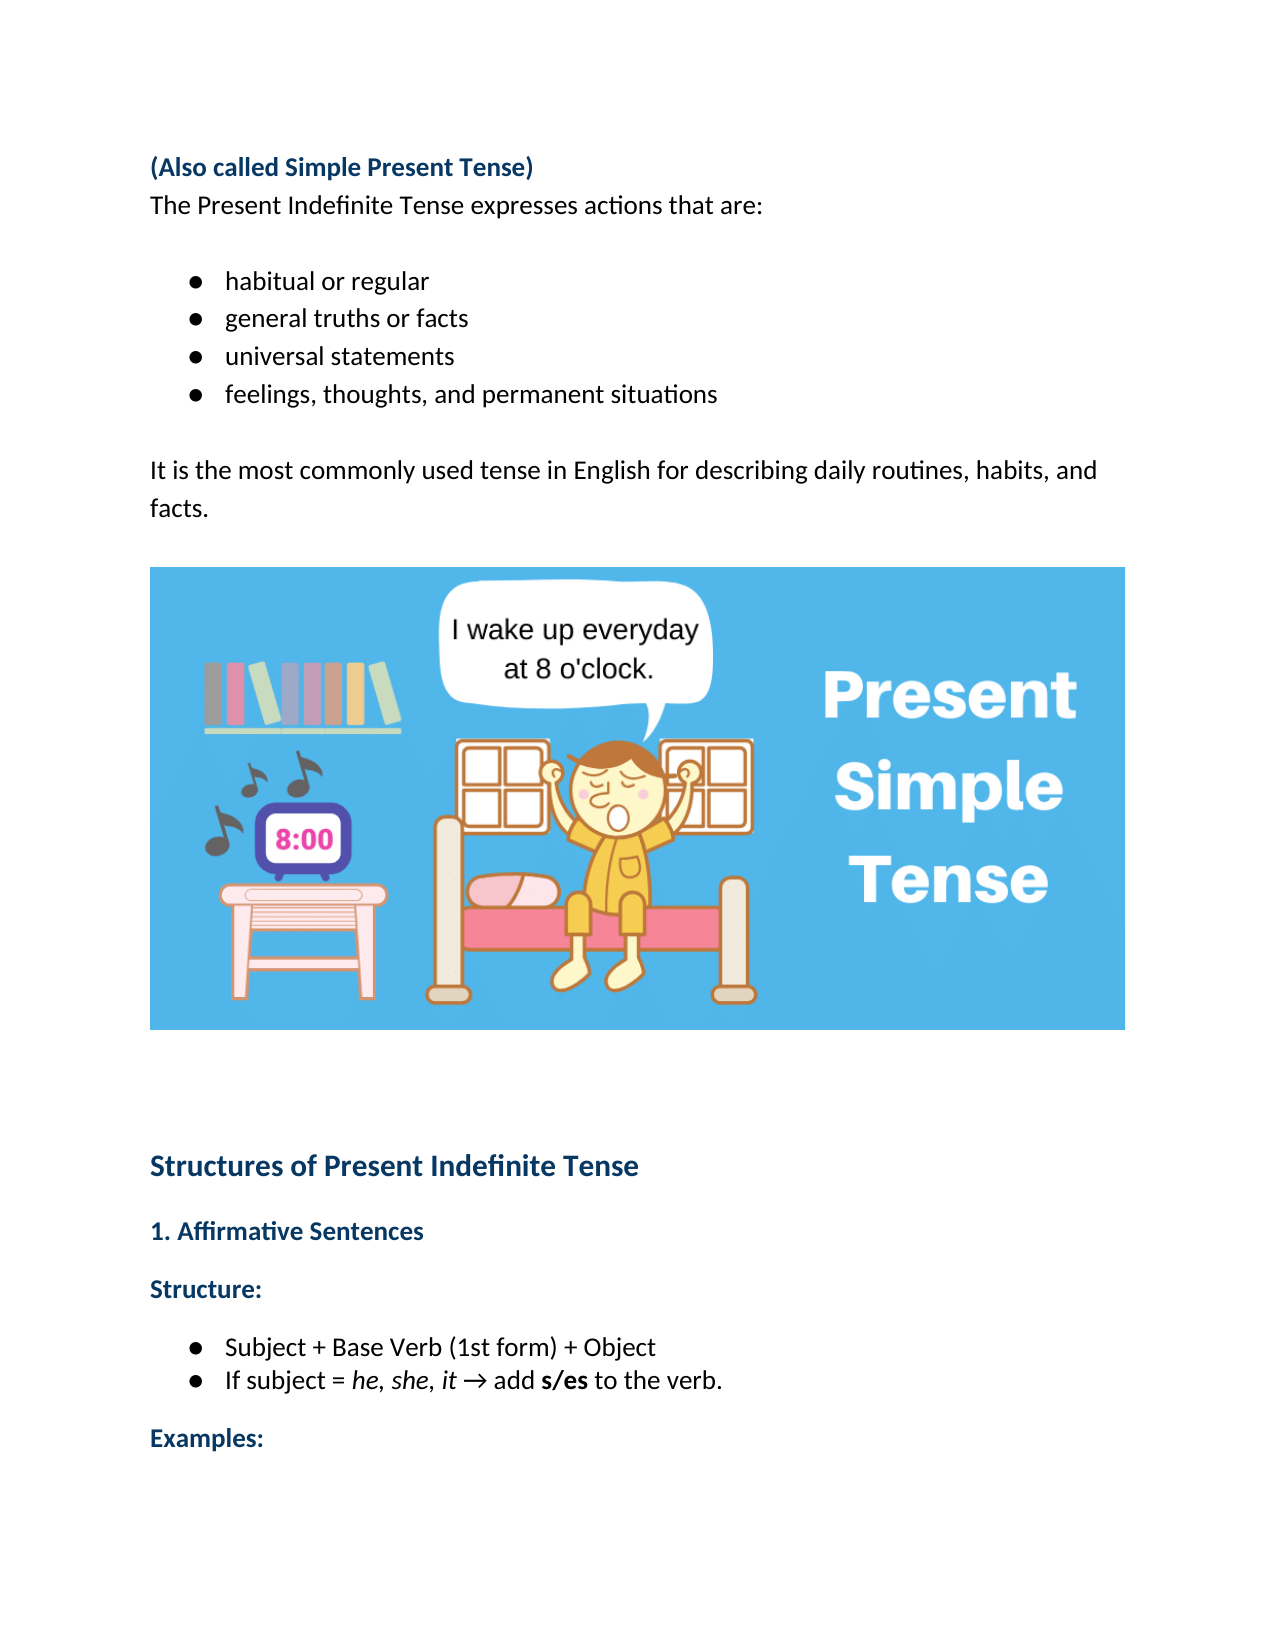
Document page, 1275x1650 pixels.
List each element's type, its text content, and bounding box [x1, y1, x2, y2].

text The Present Indefinite Tense expresses actions that are: [150, 188, 1125, 221]
text Examples: [150, 1421, 1125, 1454]
text It is the most commonly used tense in English for describing daily routines, habits, and facts. [150, 453, 1125, 524]
picture [150, 567, 1125, 1030]
list habitual or regular [187, 264, 1125, 297]
text Structure: [150, 1272, 1125, 1305]
list If subject = he, she, it → add s/es to the verb. [187, 1363, 1125, 1396]
list feelings, thoughts, and permanent situations [187, 377, 1125, 411]
text (Also called Simple Present Tense) [150, 150, 1125, 183]
list general truths or facts [187, 302, 1125, 335]
list Subject + Base Verb (1st form) + Object [187, 1330, 1125, 1363]
subtitle Structures of Present Indefinite Tense [150, 1147, 1125, 1185]
subtitle 1. Affirmative Sentences [150, 1214, 1125, 1247]
list universal statements [187, 339, 1125, 373]
